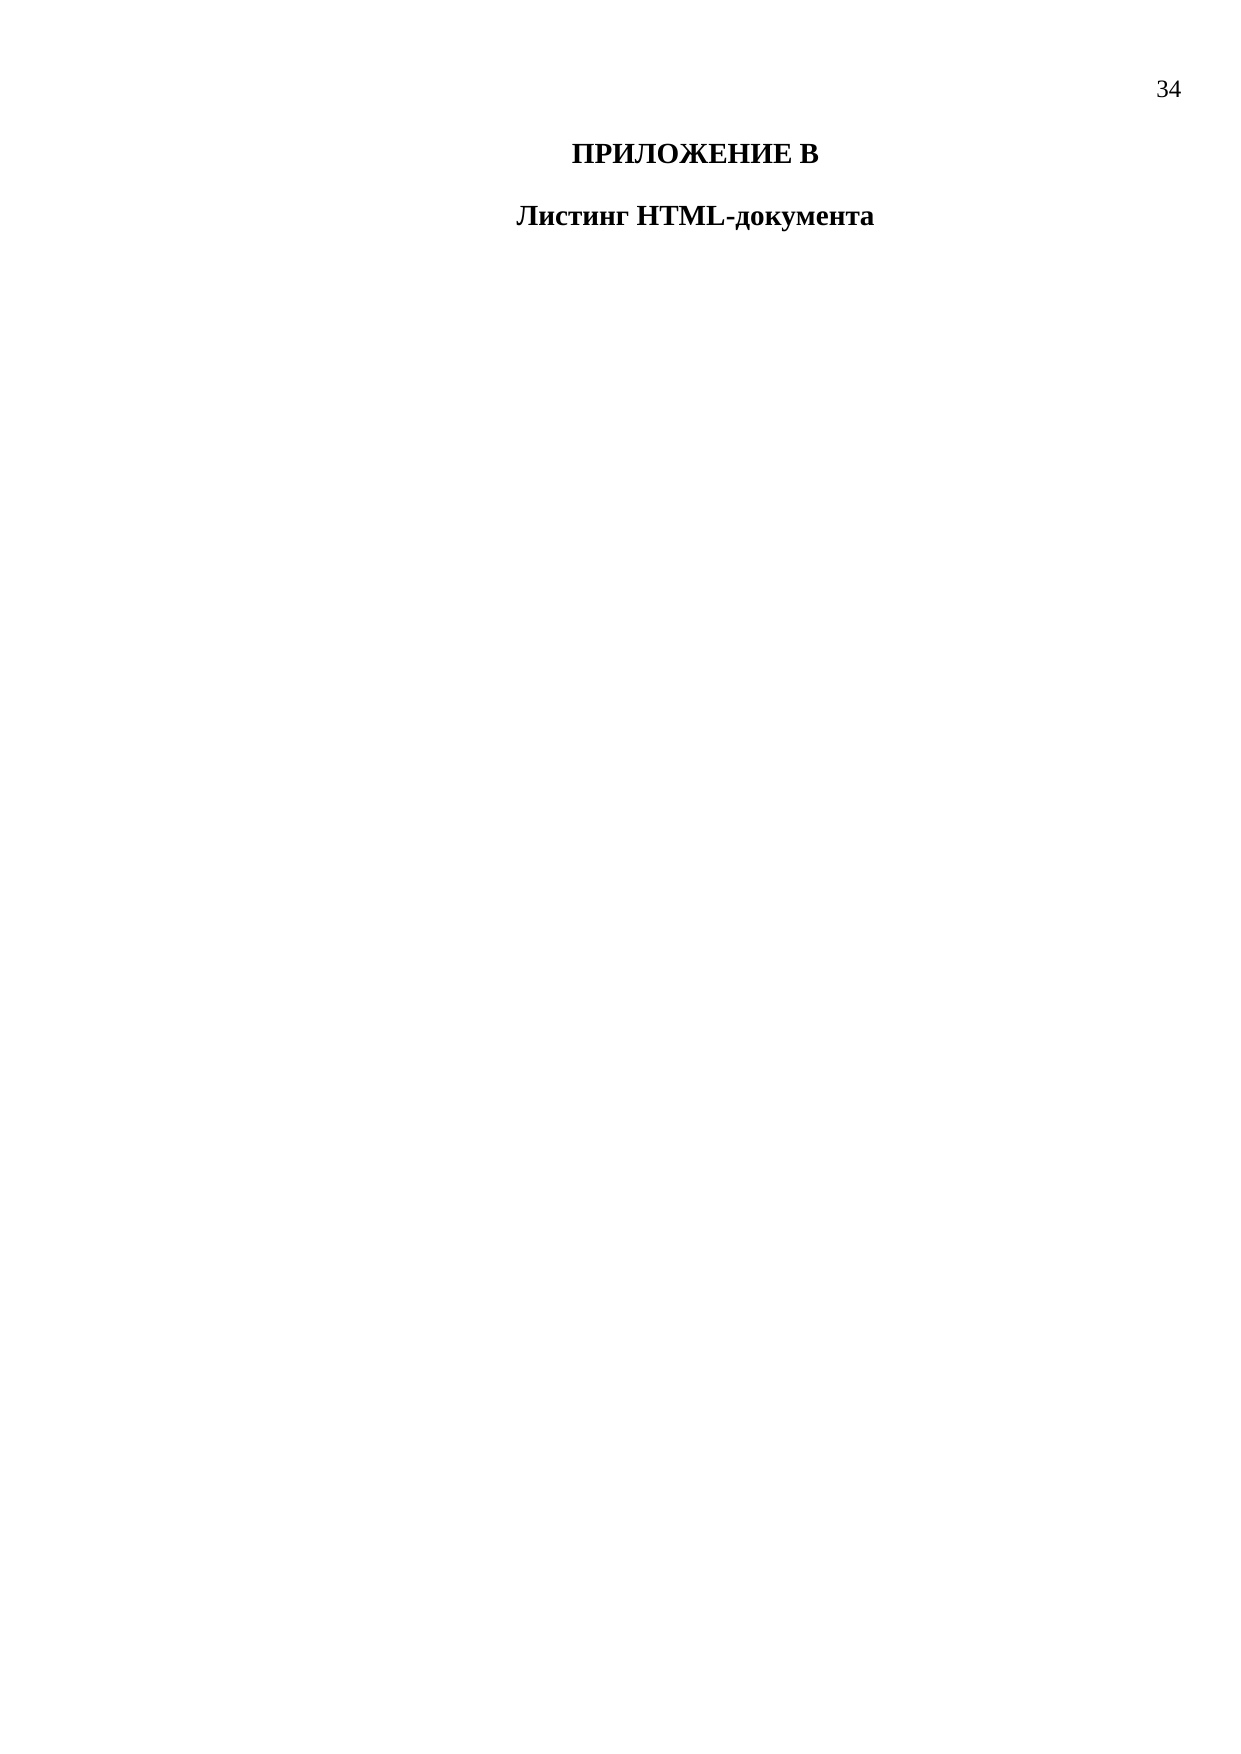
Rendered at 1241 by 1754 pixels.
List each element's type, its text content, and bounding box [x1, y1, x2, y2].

text ПРИЛОЖЕНИЕ В [136, 136, 1181, 170]
text Листинг HTML-документа [136, 198, 1181, 232]
